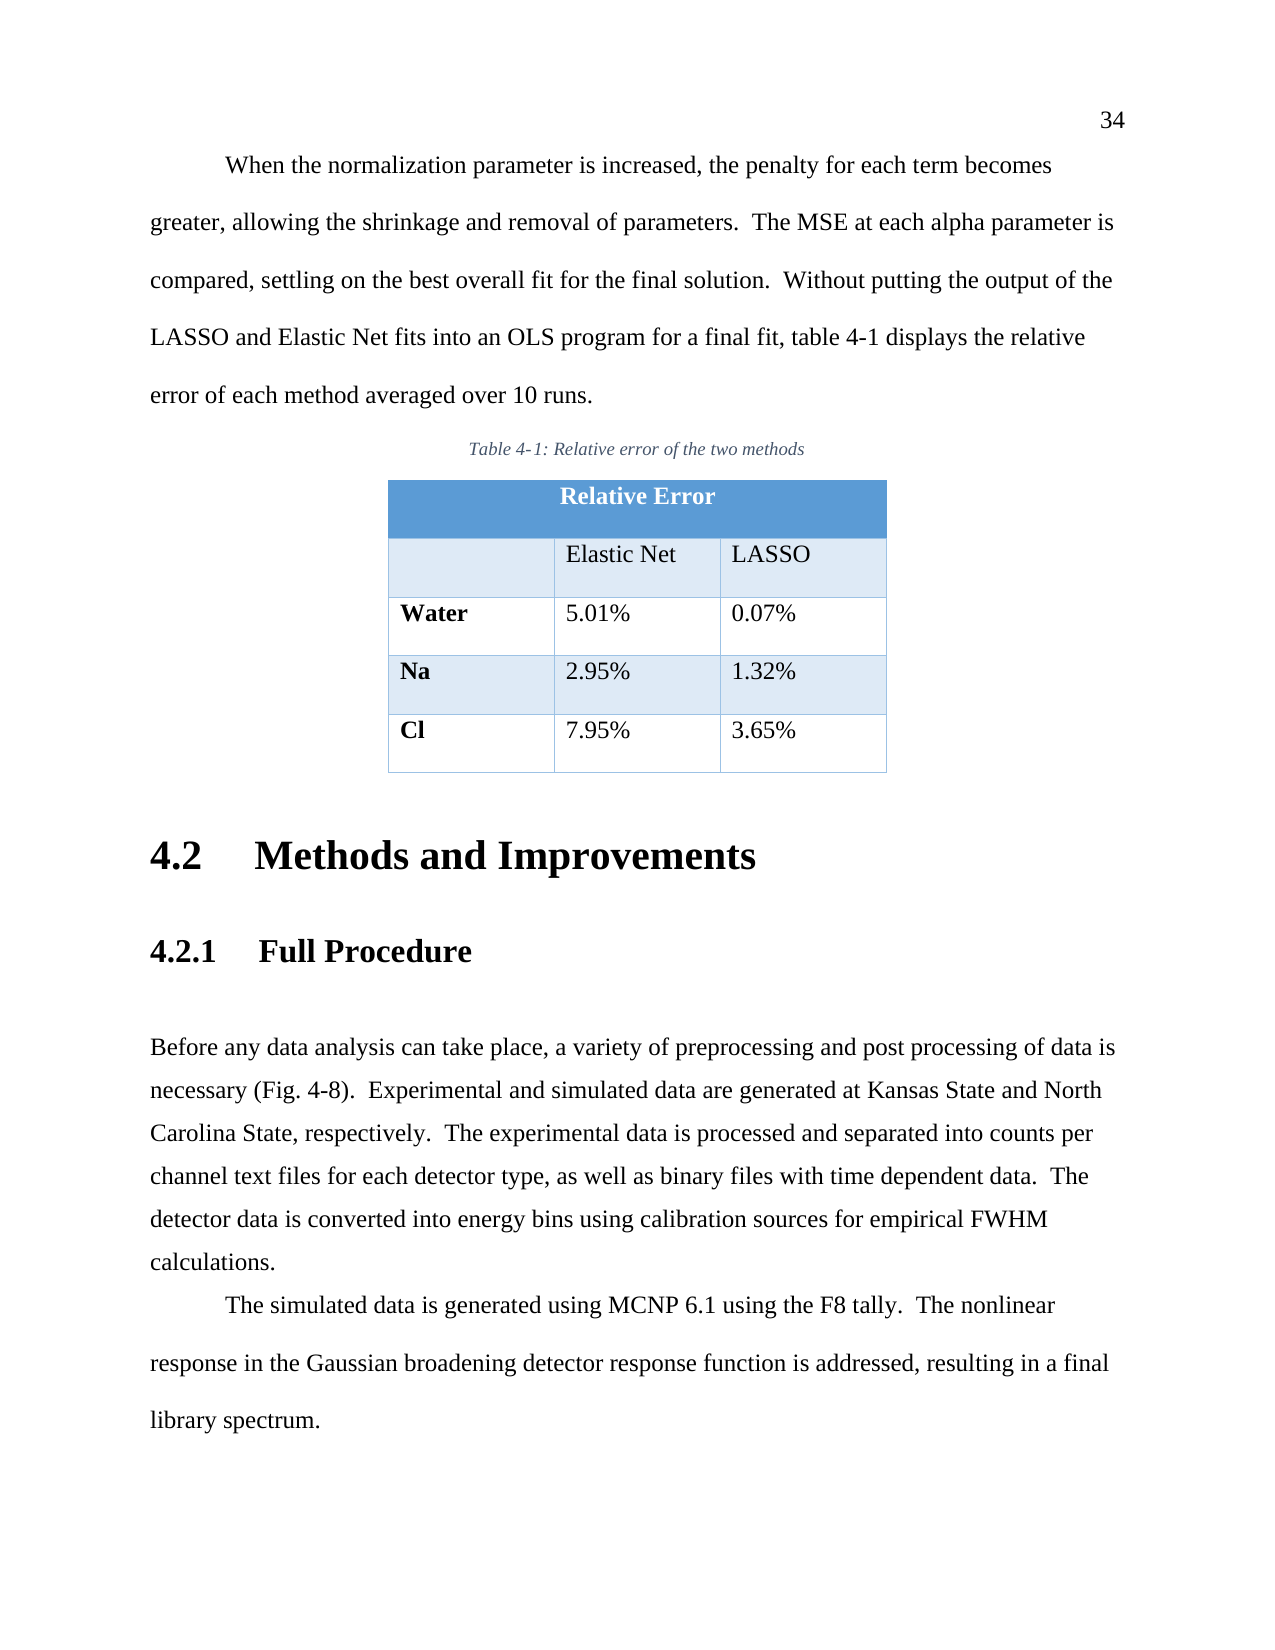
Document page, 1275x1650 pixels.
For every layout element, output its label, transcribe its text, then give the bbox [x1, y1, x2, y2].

table_cell Elastic Net [555, 539, 720, 597]
table_cell [389, 539, 554, 597]
table_cell Cl [389, 715, 554, 772]
table_cell 1.32% [721, 656, 886, 714]
text Before any data analysis can take place, a variety of preprocessing and post processing of data is necessary (Fig. 4-8). Experimental and simulated data are generated at Kansas State and North Carolina State, respectively. The experimental data is processed and separated into counts per channel text files for each detector type, as well as binary files with time dependent data. The detector data is converted into energy bins using calibration sources for empirical FWHM calculations. [150, 1032, 1125, 1276]
text Table 4-1: Relative error of the two methods [150, 437, 1125, 459]
table_cell 0.07% [721, 598, 886, 655]
table_cell 5.01% [555, 598, 720, 655]
table_cell Water [389, 598, 554, 655]
table_header Relative Error [389, 481, 886, 538]
text 4.2.1 Full Procedure [150, 931, 1125, 969]
table_cell 3.65% [721, 715, 886, 772]
table_cell LASSO [721, 539, 886, 597]
text The simulated data is generated using MCNP 6.1 using the F8 tally. The nonlinear response in the Gaussian broadening detector response function is addressed, resulting in a final library spectrum. [150, 1291, 1125, 1434]
table_cell 7.95% [555, 715, 720, 772]
text When the normalization parameter is increased, the penalty for each term becomes greater, allowing the shrinkage and removal of parameters. The MSE at each alpha parameter is compared, settling on the best overall fit for the final solution. Without putting the output of the LASSO and Elastic Net fits into an OLS program for a final fit, table 4-1 displays the relative error of each method averaged over 10 runs. [150, 150, 1125, 409]
table_cell Na [389, 656, 554, 714]
table_cell 2.95% [555, 656, 720, 714]
subtitle 4.2 Methods and Improvements [150, 831, 1125, 878]
